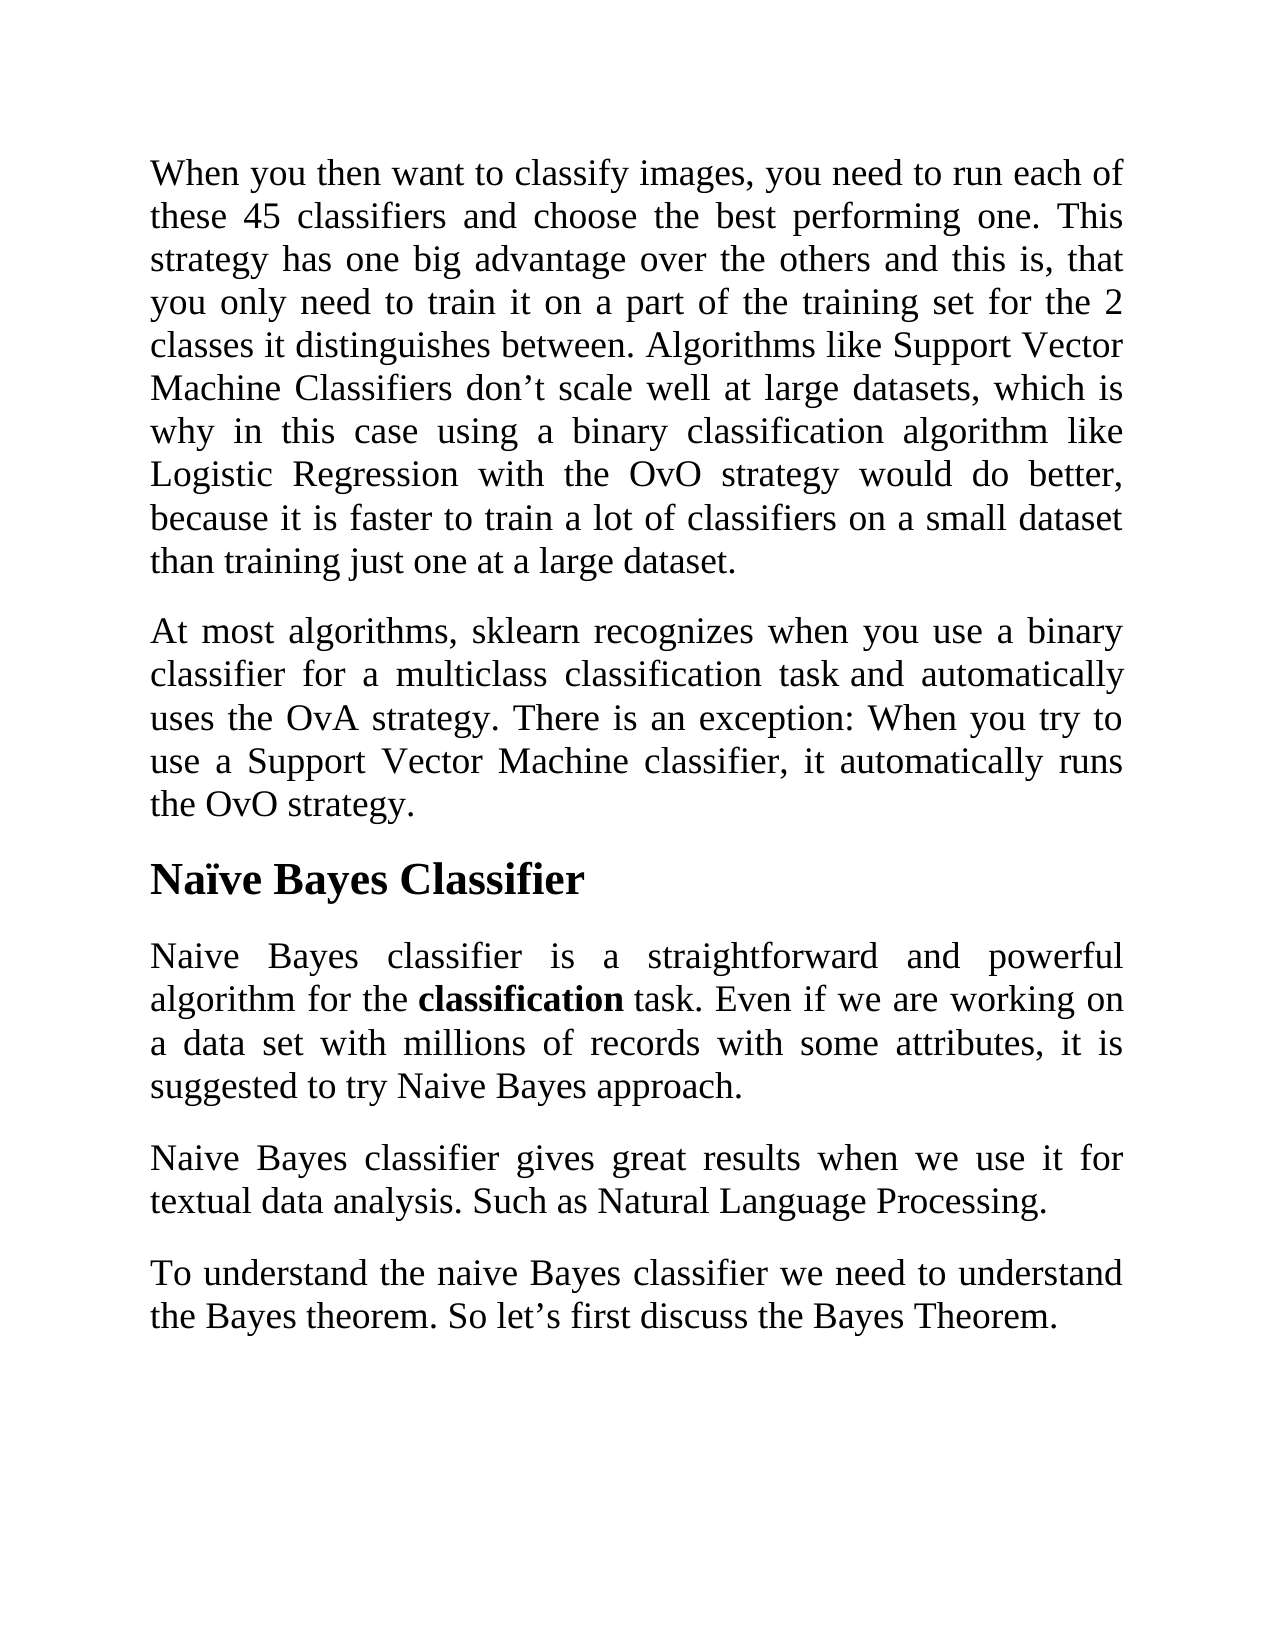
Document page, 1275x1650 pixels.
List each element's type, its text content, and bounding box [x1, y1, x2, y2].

text Naive Bayes classifier is a straightforward and powerful algorithm for the classification task. Even if we are working on a data set with millions of records with some attributes, it is suggested to try Naive Bayes approach. [150, 934, 1125, 1106]
text Naive Bayes classifier gives great results when we use it for textual data analysis. Such as Natural Language Processing. [150, 1135, 1125, 1222]
text When you then want to classify images, you need to run each of these 45 classifiers and choose the best performing one. This strategy has one big advantage over the others and this is, that you only need to train it on a part of the training set for the 2 classes it distinguishes between. Algorithms like Support Vector Machine Classifiers don’t scale well at large datasets, which is why in this case using a binary classification algorithm like Logistic Regression with the OvO strategy would do better, because it is faster to train a lot of classifiers on a small dataset than training just one at a large dataset. [150, 150, 1125, 581]
text Naïve Bayes Classifier [150, 852, 1125, 904]
text At most algorithms, sklearn recognizes when you use a binary classifier for a multiclass classification task and automatically uses the OvA strategy. There is an exception: When you try to use a Support Vector Machine classifier, it automatically runs the OvO strategy. [150, 609, 1125, 824]
text To understand the naive Bayes classifier we need to understand the Bayes theorem. So let’s first discuss the Bayes Theorem. [150, 1251, 1125, 1337]
